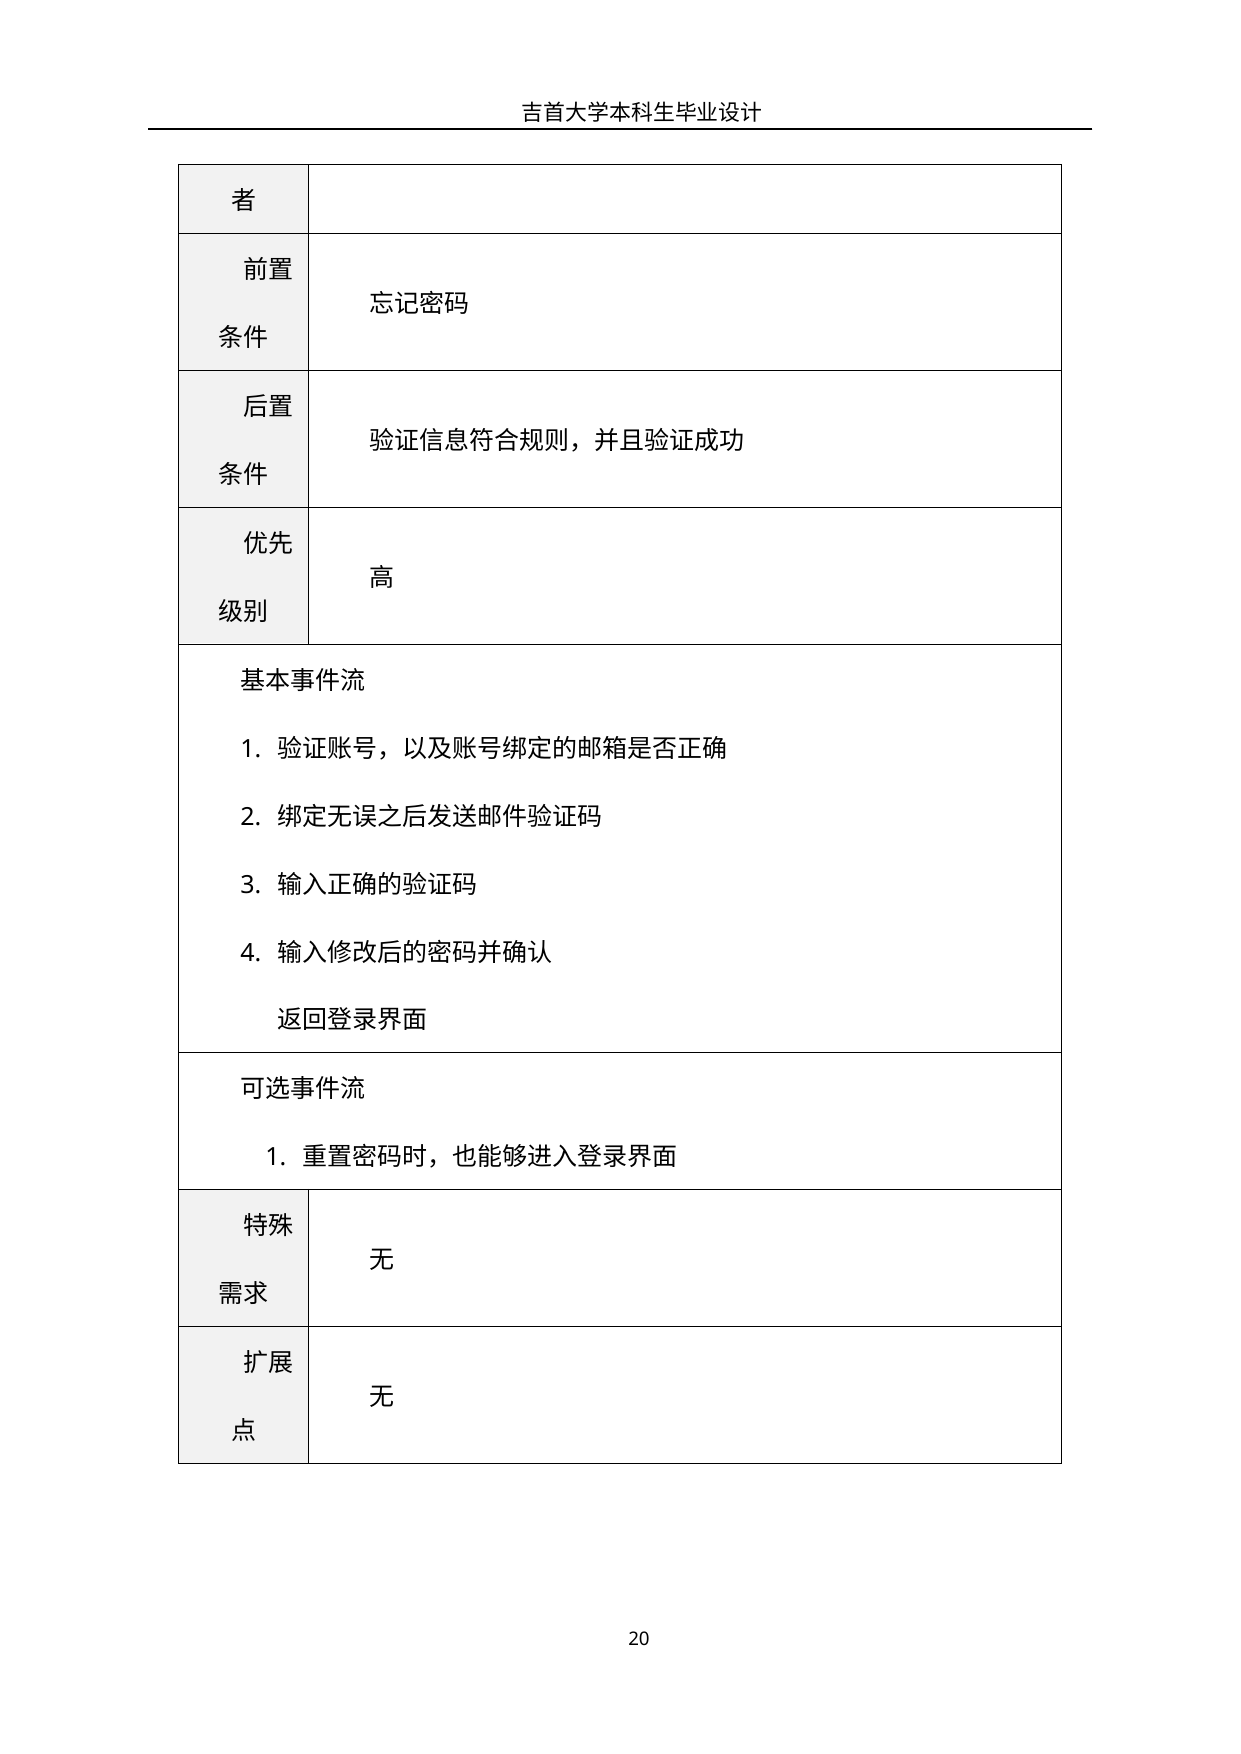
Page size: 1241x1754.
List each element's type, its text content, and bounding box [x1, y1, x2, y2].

table_cell 可选事件流 重置密码时，也能够进入登录界面 [179, 1053, 1061, 1189]
table_cell 无 [309, 1190, 1061, 1326]
table_cell 用户 [309, 165, 1061, 233]
table_cell 优先级别 [179, 508, 308, 643]
table_cell 扩展点 [179, 1327, 308, 1463]
table_cell 后置条件 [179, 371, 308, 507]
table_cell 特殊需求 [179, 1190, 308, 1326]
table_cell 参与者 [179, 165, 308, 233]
table_cell 基本事件流 验证账号，以及账号绑定的邮箱是否正确 绑定无误之后发送邮件验证码 输入正确的验证码 输入修改后的密码并确认 返回登录界面 [179, 645, 1061, 1052]
table_cell 忘记密码 [309, 234, 1061, 370]
table_cell 前置条件 [179, 234, 308, 370]
table_cell 高 [309, 508, 1061, 643]
table_cell 验证信息符合规则，并且验证成功 [309, 371, 1061, 507]
table_cell 无 [309, 1327, 1061, 1463]
